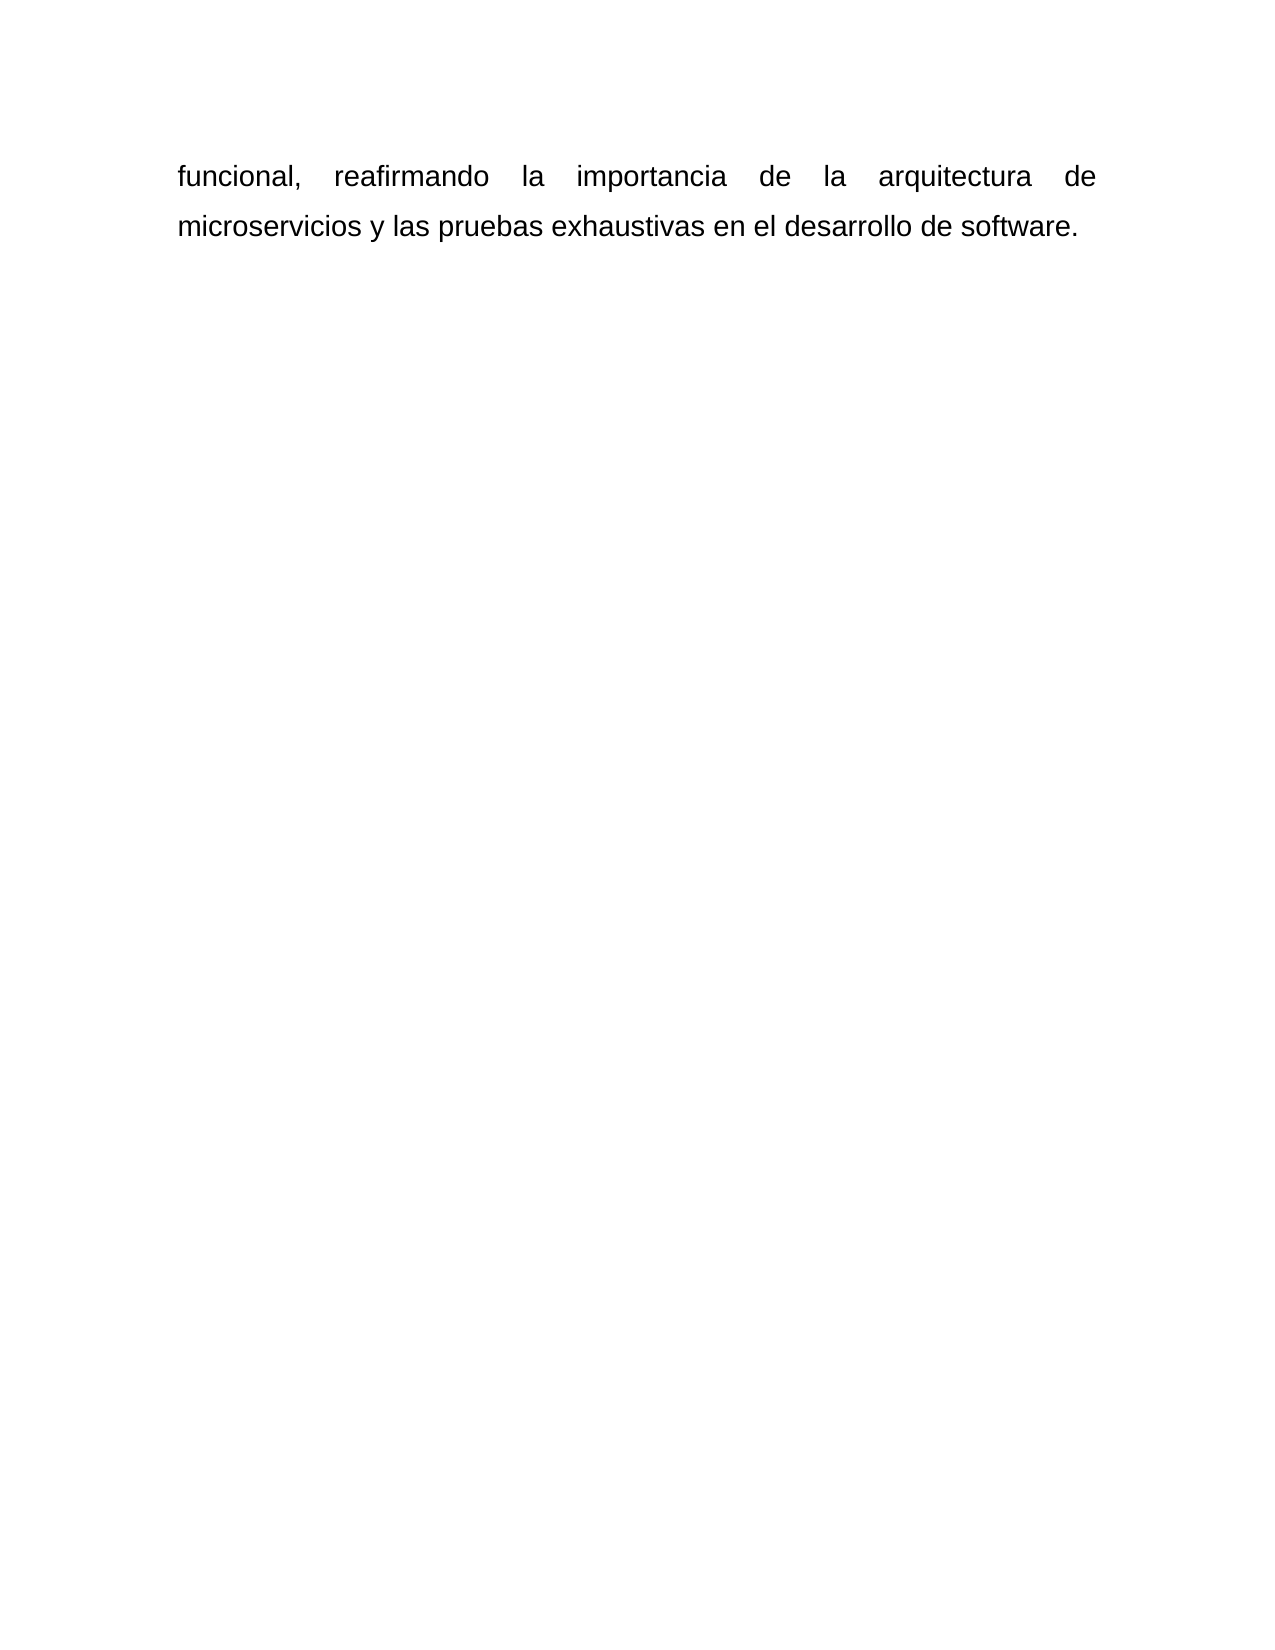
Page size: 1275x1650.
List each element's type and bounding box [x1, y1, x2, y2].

text [177, 159, 1098, 243]
